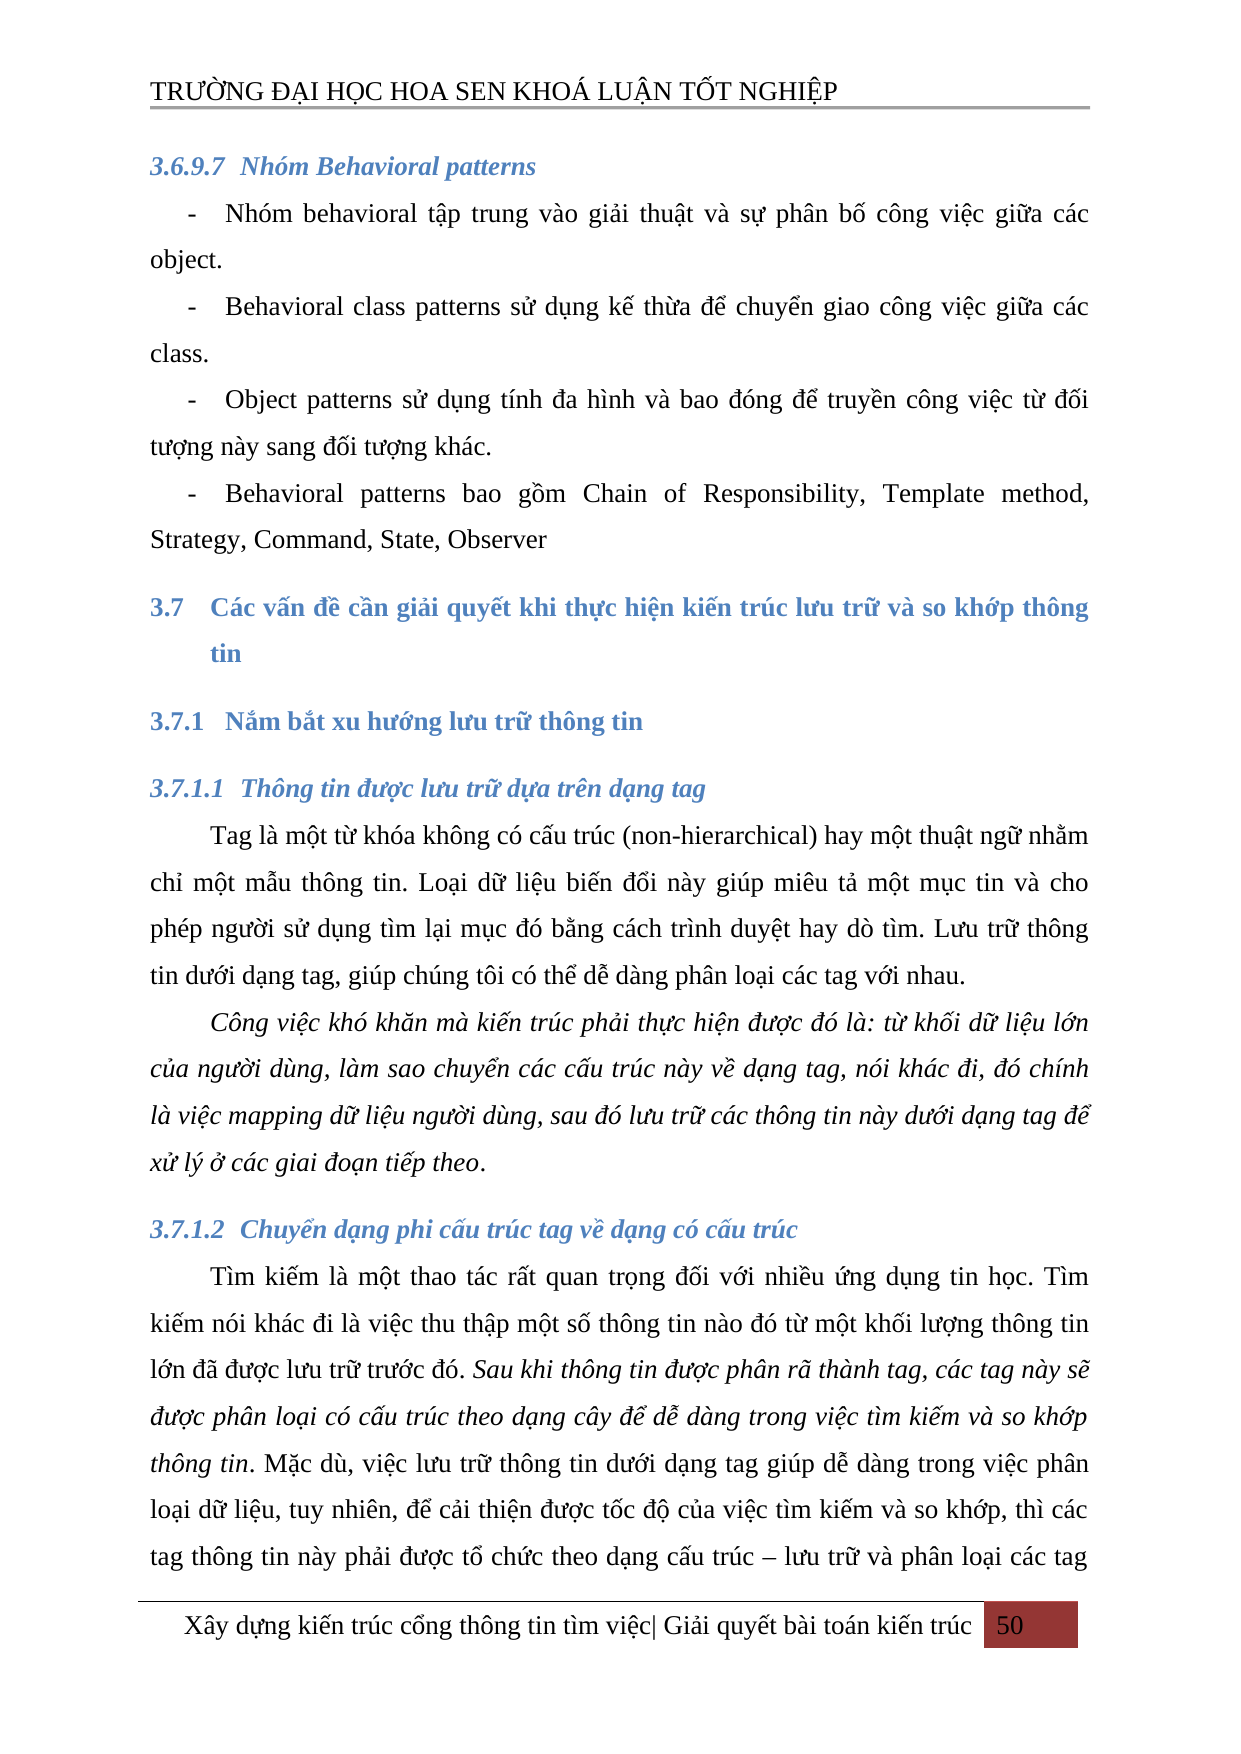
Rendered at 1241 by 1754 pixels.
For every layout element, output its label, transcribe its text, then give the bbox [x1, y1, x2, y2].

list Nhóm behavioral tập trung vào giải thuật và sự phân bố công việc giữa các object. [150, 197, 1090, 274]
subtitle Các vấn đề cần giải quyết khi thực hiện kiến trúc lưu trữ và so khớp thông tin [150, 591, 1090, 669]
list Behavioral class patterns sử dụng kế thừa để chuyển giao công việc giữa các class. [150, 290, 1090, 368]
list Object patterns sử dụng tính đa hình và bao đóng để truyền công việc từ đối tượng này sang đối tượng khác. [150, 383, 1090, 461]
subtitle Thông tin được lưu trữ dựa trên dạng tag [150, 772, 1090, 804]
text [150, 1260, 1090, 1571]
subtitle Nắm bắt xu hướng lưu trữ thông tin [150, 705, 1090, 736]
text Công việc khó khăn mà kiến trúc phải thực hiện được đó là: từ khối dữ liệu lớn của người dùng, làm sao chuyển các cấu trúc này về dạng tag, nói khác đi, đó chính là việc mapping dữ liệu người dùng, sau đó lưu trữ các thông tin này dưới dạng tag để xử lý ở các giai đoạn tiếp theo. [150, 1006, 1090, 1177]
list Behavioral patterns bao gồm Chain of Responsibility, Template method, Strategy, Command, State, Observer [150, 477, 1090, 554]
subtitle Chuyển dạng phi cấu trúc tag về dạng có cấu trúc [150, 1213, 1090, 1244]
subtitle Nhóm Behavioral patterns [150, 150, 1090, 181]
text Tag là một từ khóa không có cấu trúc (non-hierarchical) hay một thuật ngữ nhằm chỉ một mẫu thông tin. Loại dữ liệu biến đổi này giúp miêu tả một mục tin và cho phép người sử dụng tìm lại mục đó bằng cách trình duyệt hay dò tìm. Lưu trữ thông tin dưới dạng tag, giúp chúng tôi có thể dễ dàng phân loại các tag với nhau. [150, 819, 1090, 990]
